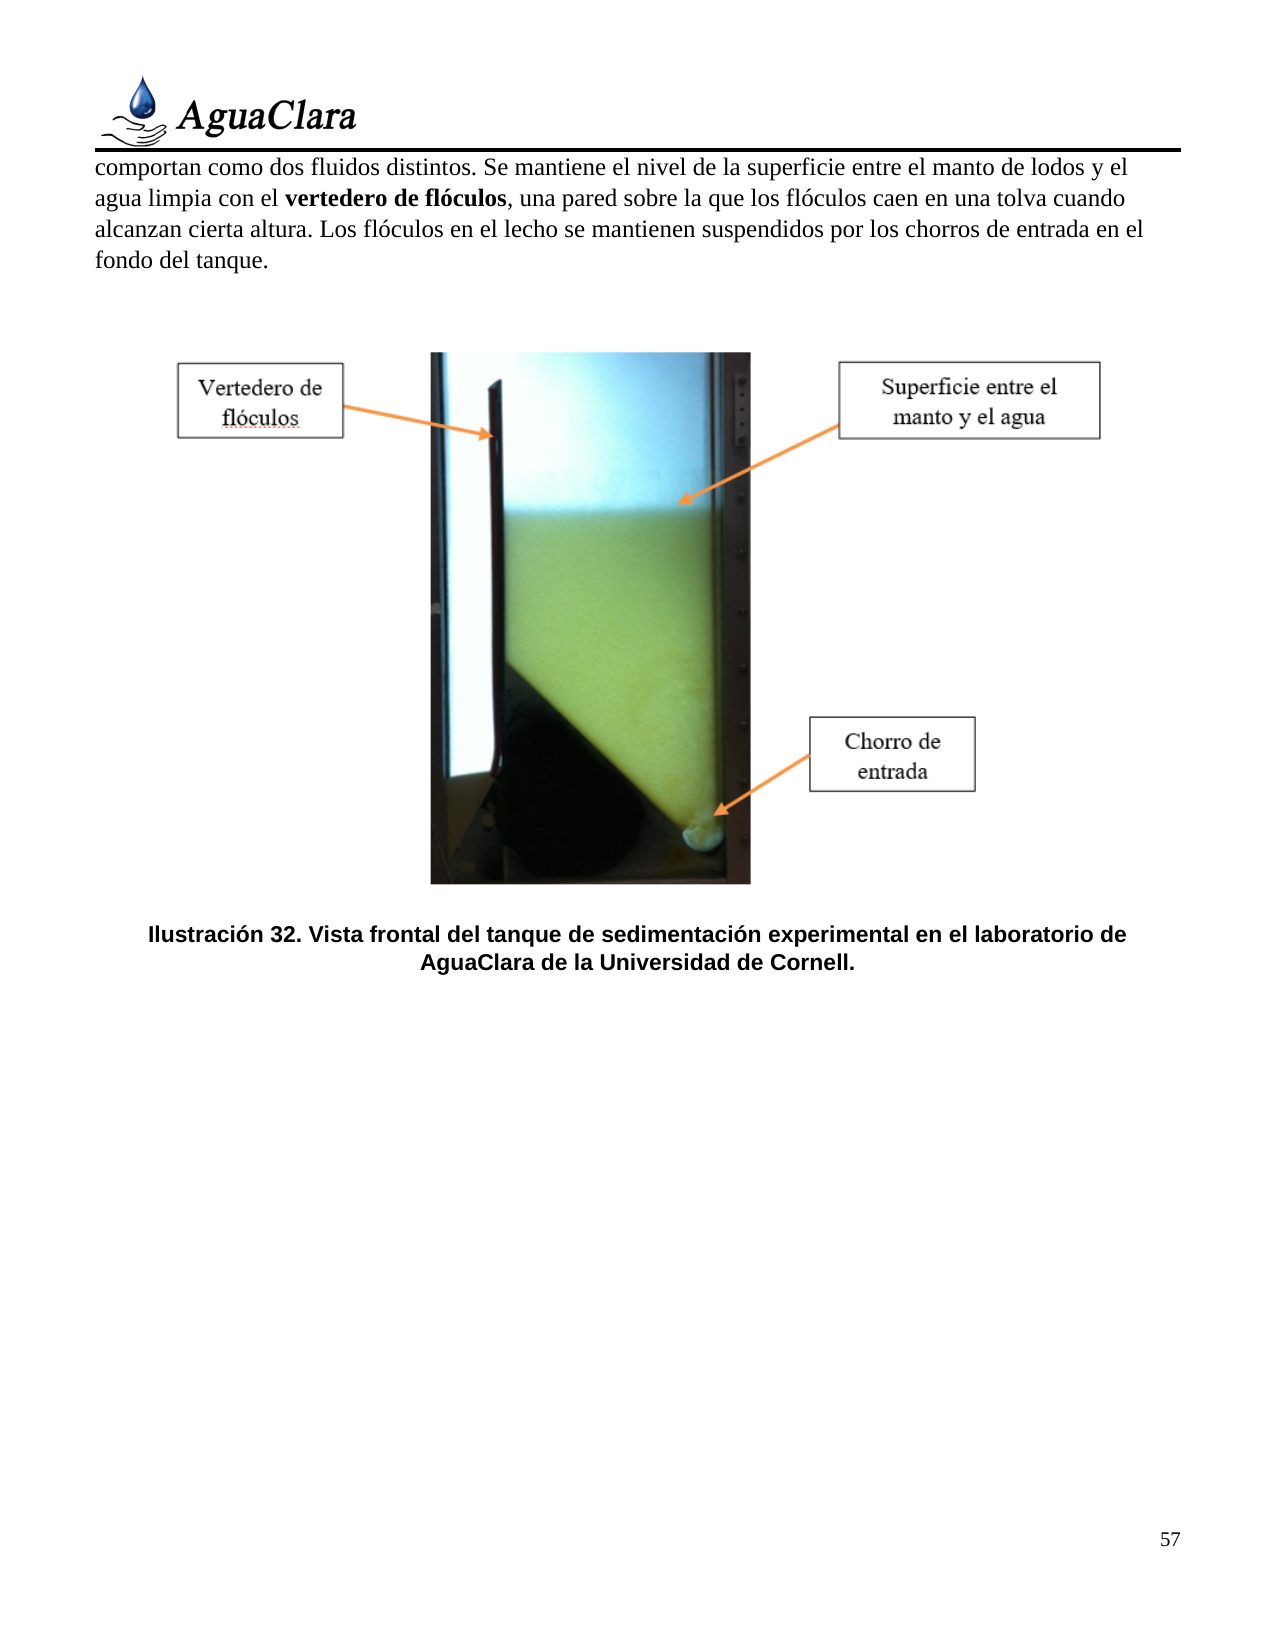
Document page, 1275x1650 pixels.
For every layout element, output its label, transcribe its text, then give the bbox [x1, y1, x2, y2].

text Ilustración 32. Vista frontal del tanque de sedimentación experimental en el laboratorio de AguaClara de la Universidad de Cornell. [94, 921, 1181, 976]
picture [94, 75, 373, 148]
picture [160, 332, 1115, 894]
